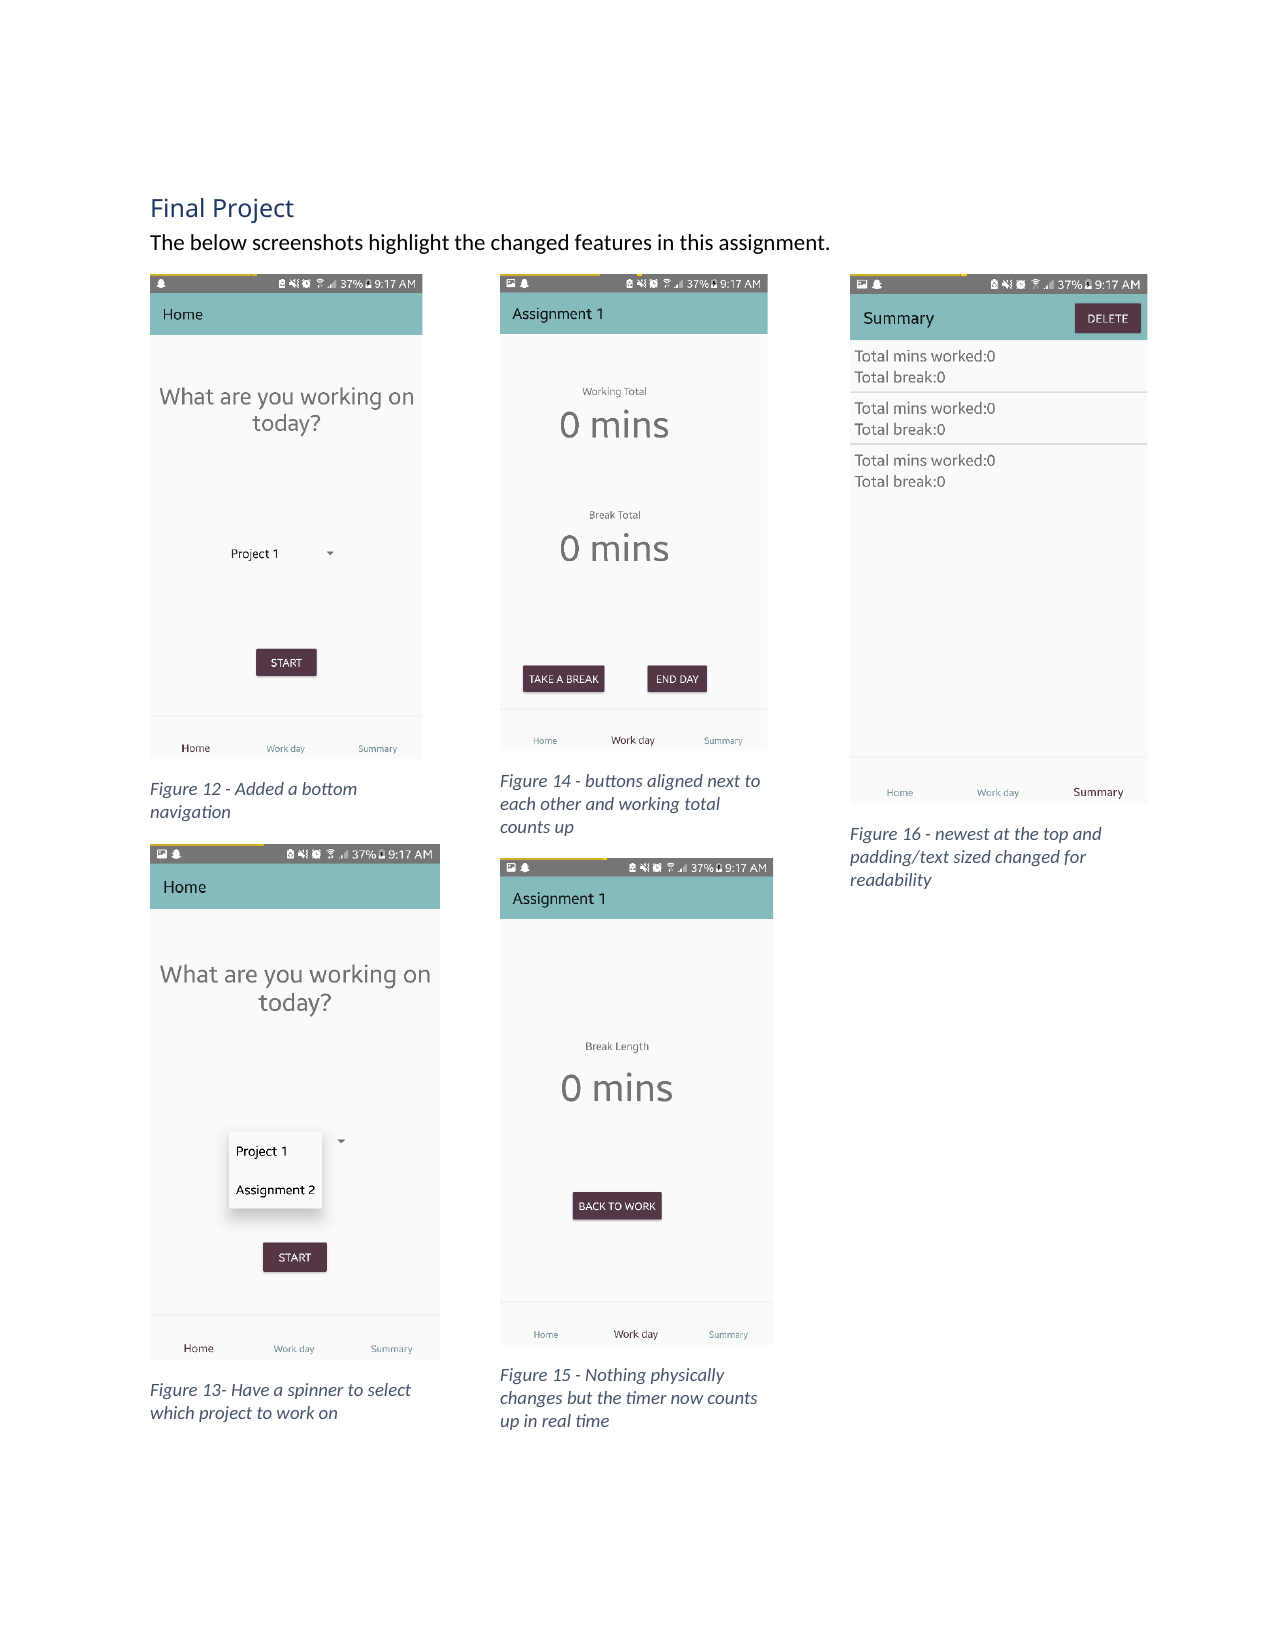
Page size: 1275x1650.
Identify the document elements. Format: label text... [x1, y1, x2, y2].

picture [150, 274, 423, 759]
picture [500, 858, 774, 1345]
picture [850, 274, 1148, 804]
picture [150, 844, 440, 1360]
text The below screenshots highlight the changed features in this assignment. [150, 228, 1125, 256]
picture [500, 274, 768, 751]
subtitle Final Project [150, 191, 1125, 225]
